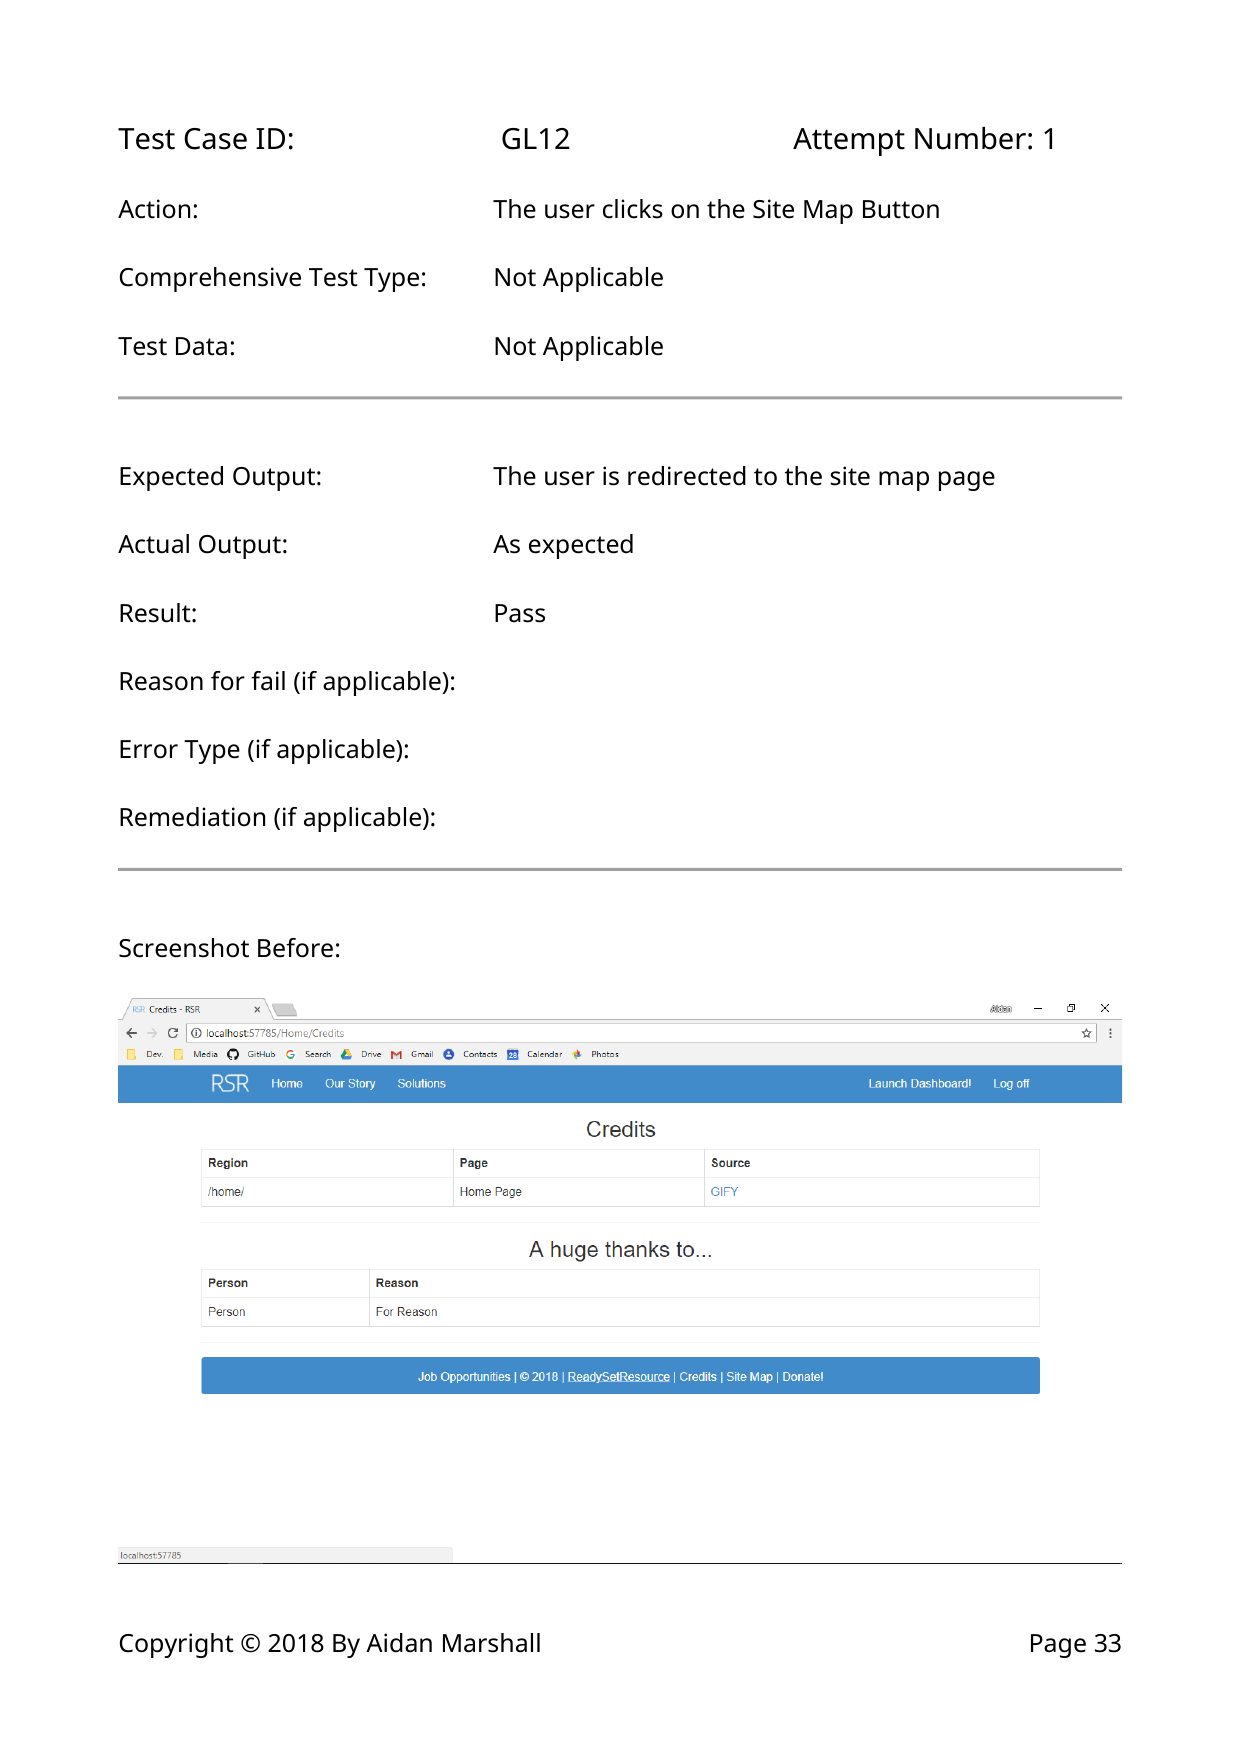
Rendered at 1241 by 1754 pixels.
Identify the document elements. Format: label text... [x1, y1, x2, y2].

picture [118, 998, 1123, 1564]
text Screenshot Before: [118, 931, 1122, 965]
text Action: The user clicks on the Site Map Button [118, 192, 1122, 226]
text Test Data: Not Applicable [118, 328, 1122, 362]
text Expected Output: The user is redirected to the site map page [118, 459, 1122, 493]
text Reason for fail (if applicable): [118, 663, 1122, 697]
text Comprehensive Test Type: Not Applicable [118, 260, 1122, 294]
text Test Case ID: GL12 Attempt Number: 1 [118, 118, 1122, 158]
text Error Type (if applicable): [118, 732, 1122, 766]
text Remediation (if applicable): [118, 800, 1122, 834]
text Result: Pass [118, 595, 1122, 629]
text Actual Output: As expected [118, 527, 1122, 561]
